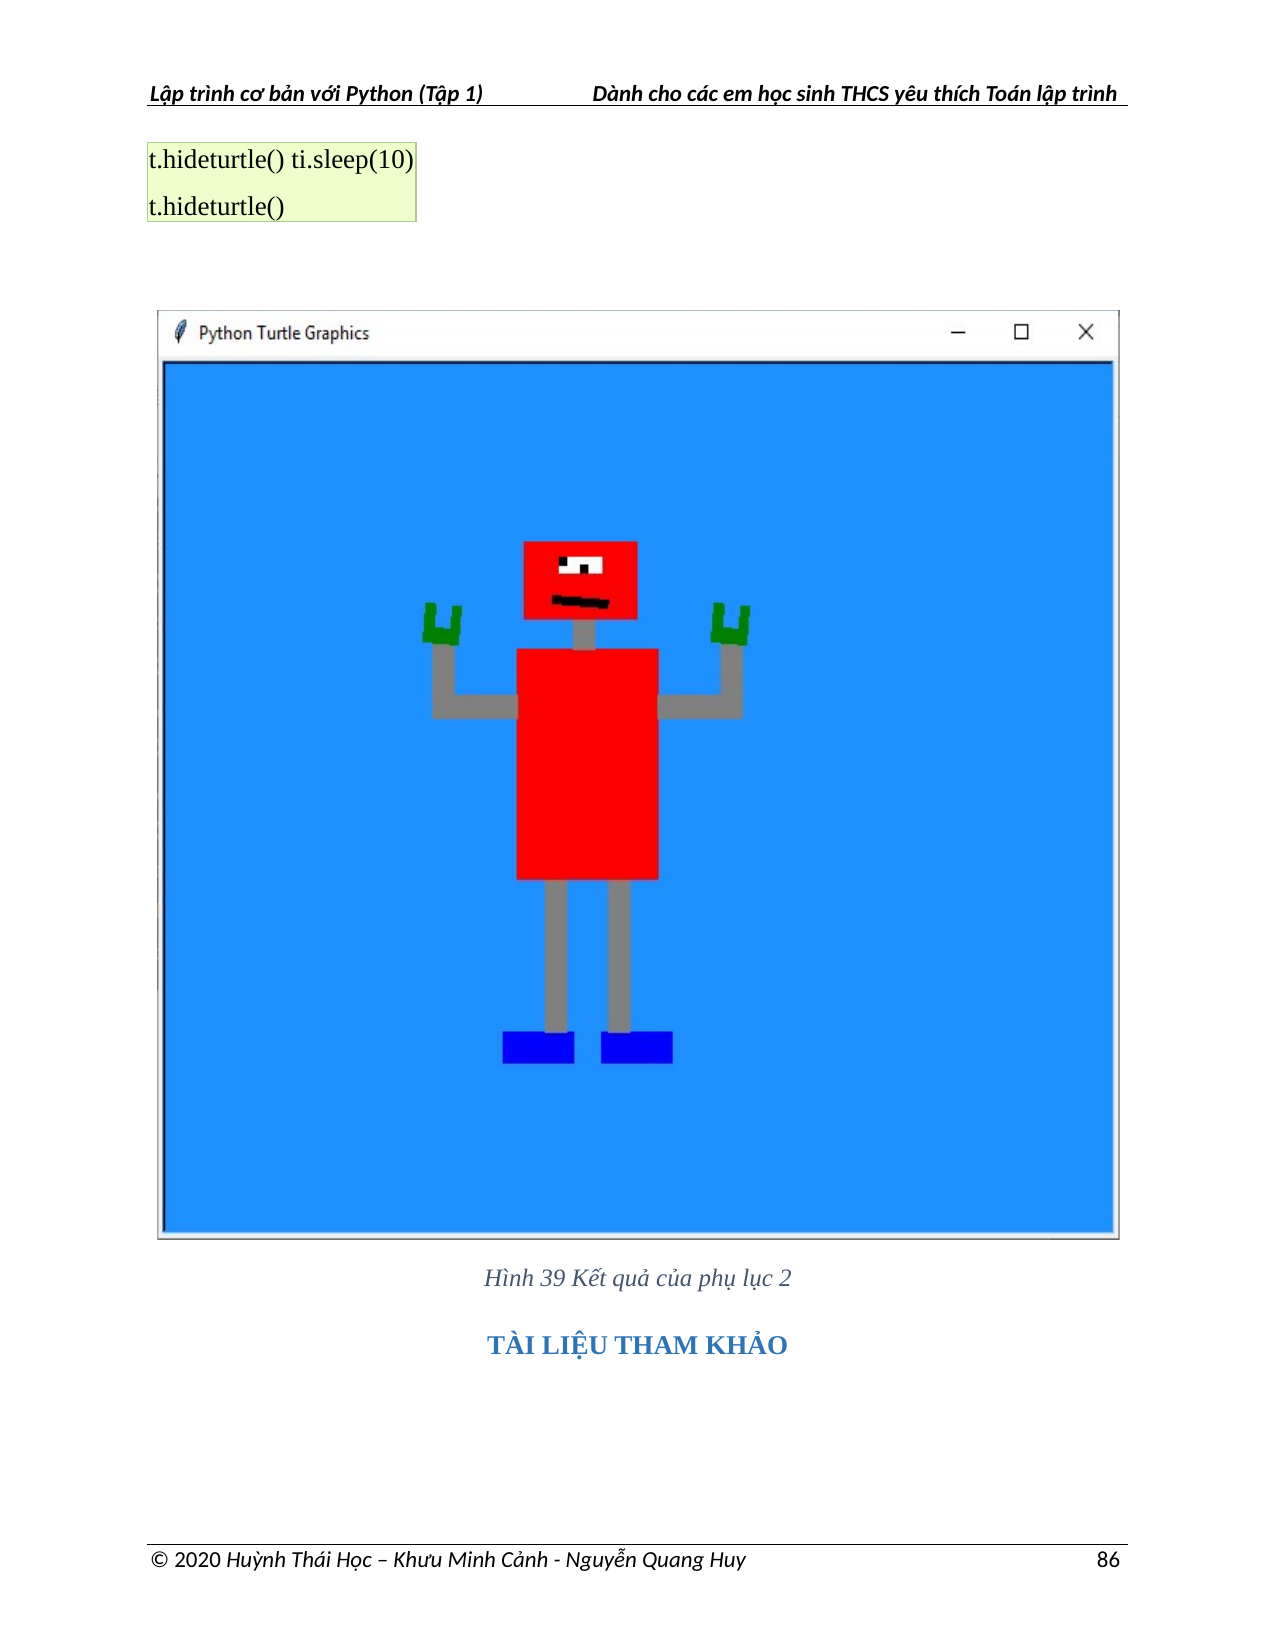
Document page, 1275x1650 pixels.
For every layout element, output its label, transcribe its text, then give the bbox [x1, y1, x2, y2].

text Hình 39 Kết quả của phụ lục 2 [150, 1263, 1125, 1292]
subtitle TÀI LIỆU THAM KHẢO [150, 1329, 1125, 1360]
text t.hideturtle() ti.sleep(10) [148, 143, 415, 174]
picture [157, 310, 1120, 1240]
text t.hideturtle() [148, 188, 415, 221]
